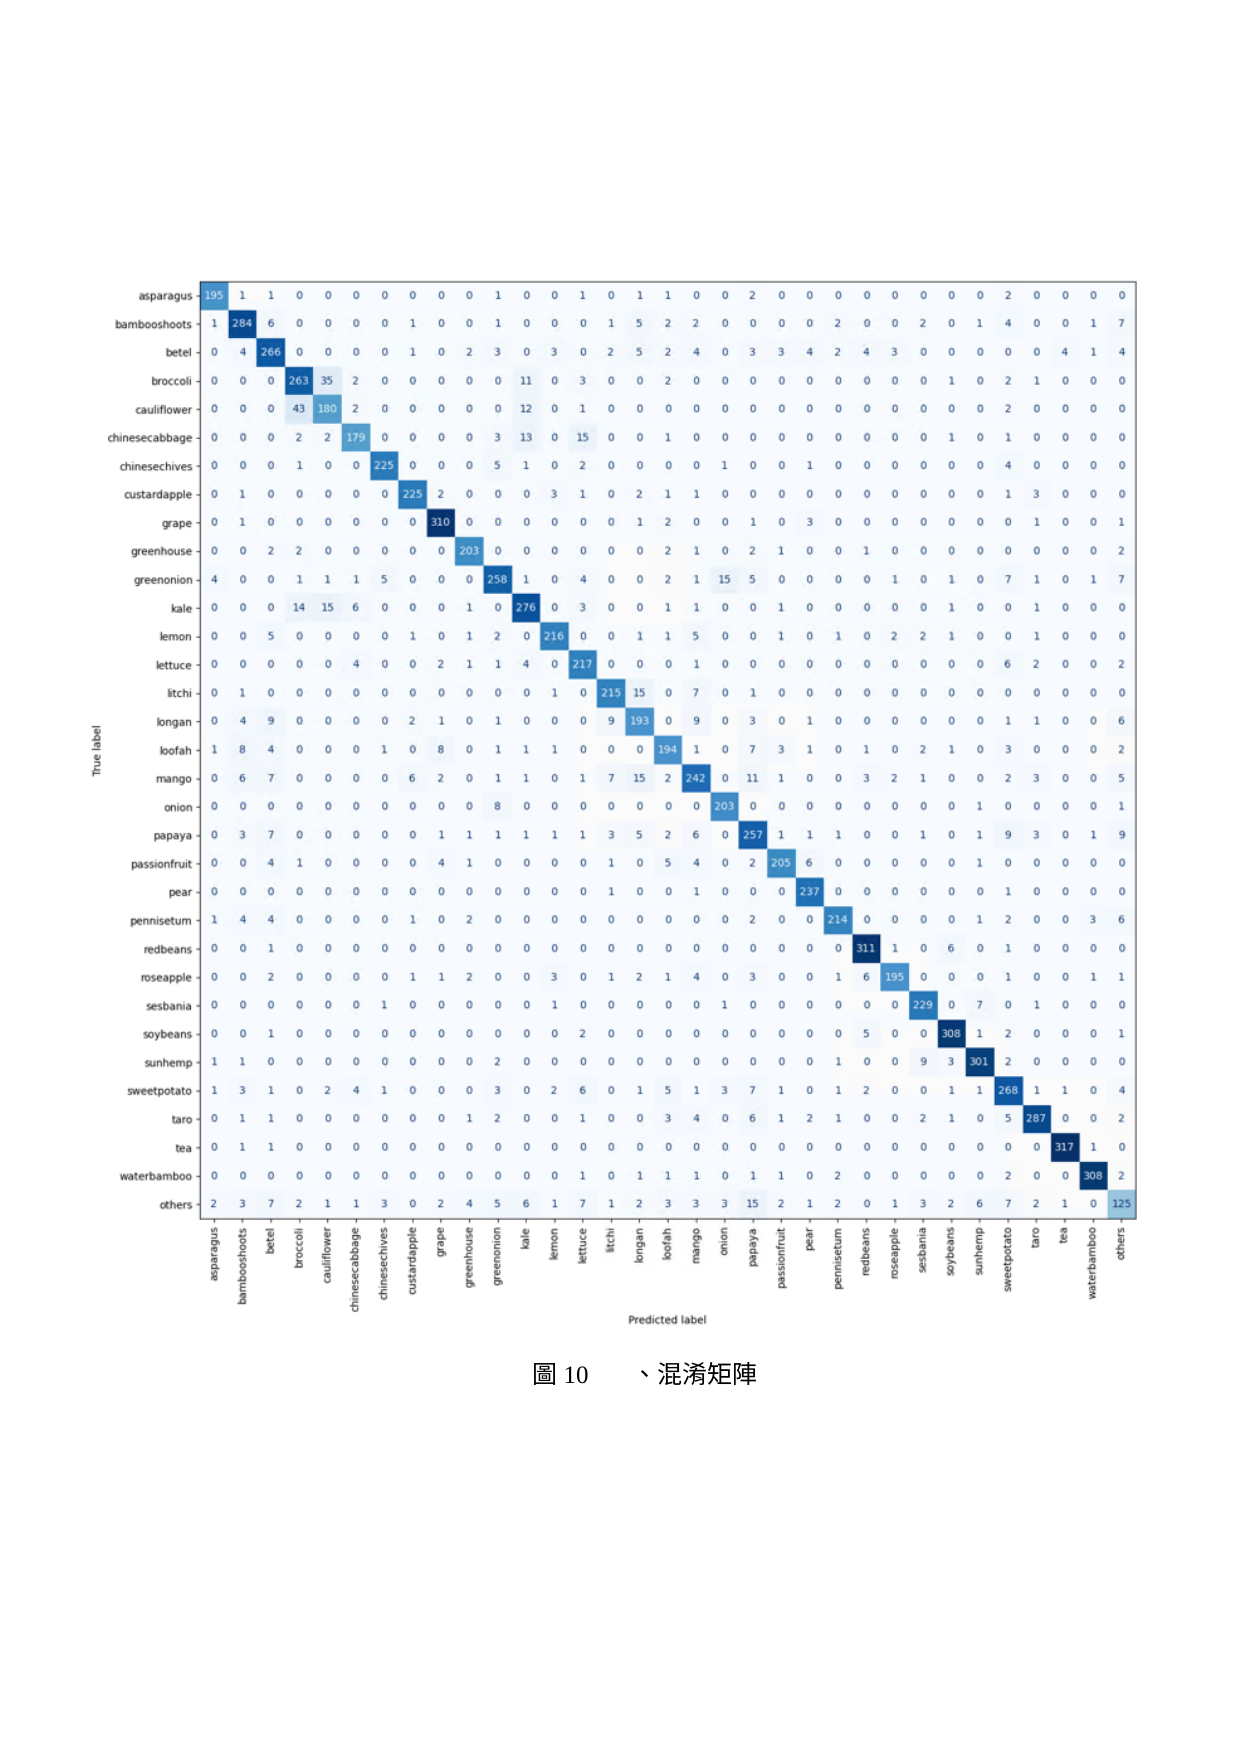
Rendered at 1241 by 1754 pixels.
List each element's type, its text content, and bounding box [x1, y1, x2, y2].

picture [83, 270, 1155, 1323]
list 、混淆矩陣 [237, 1323, 1053, 1392]
